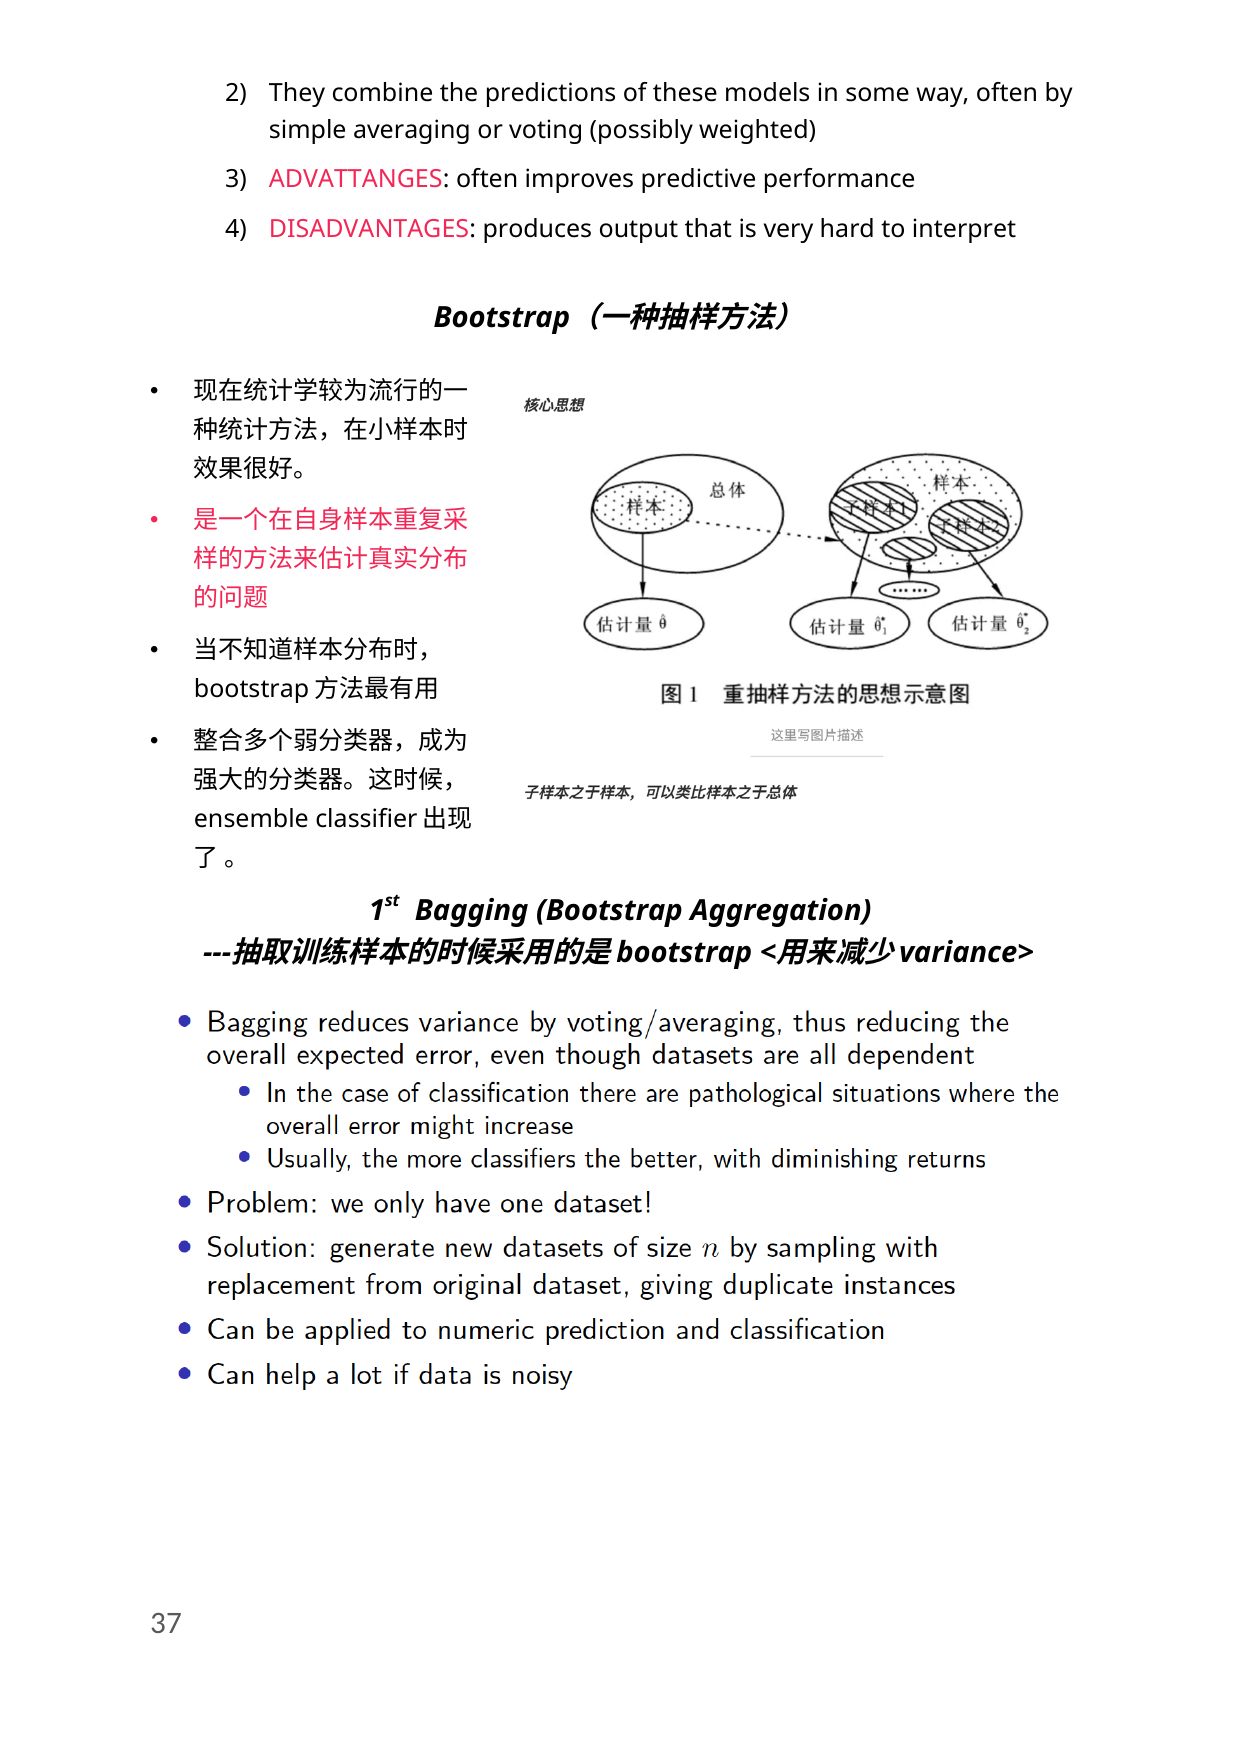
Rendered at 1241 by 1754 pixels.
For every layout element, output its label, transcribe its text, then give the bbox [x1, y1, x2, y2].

list DISADVANTAGES: produces output that is very hard to interpret [225, 210, 1090, 244]
list 是一个在自身样本重复采样的方法来估计真实分布的问题 [150, 500, 510, 614]
text Bootstrap（一种抽样方法） [150, 294, 1090, 336]
list 现在统计学较为流行的一种统计方法，在小样本时效果很好。 [150, 370, 1090, 484]
picture [150, 971, 1091, 1419]
list 整合多个弱分类器，成为强大的分类器。这时候，ensemble classifier出现了 。 [150, 720, 1090, 873]
list 当不知道样本分布时，bootstrap方法最有用 [150, 629, 510, 705]
text ---抽取训练样本的时候采用的是bootstrap <用来减少variance> [150, 928, 1090, 971]
text 1st Bagging (Bootstrap Aggregation) [150, 889, 1090, 928]
list They combine the predictions of these models in some way, often by simple averaging or voting (possibly weighted) [225, 75, 1090, 146]
list ADVATTANGES: often improves predictive performance [225, 161, 1090, 195]
picture [510, 390, 1088, 803]
